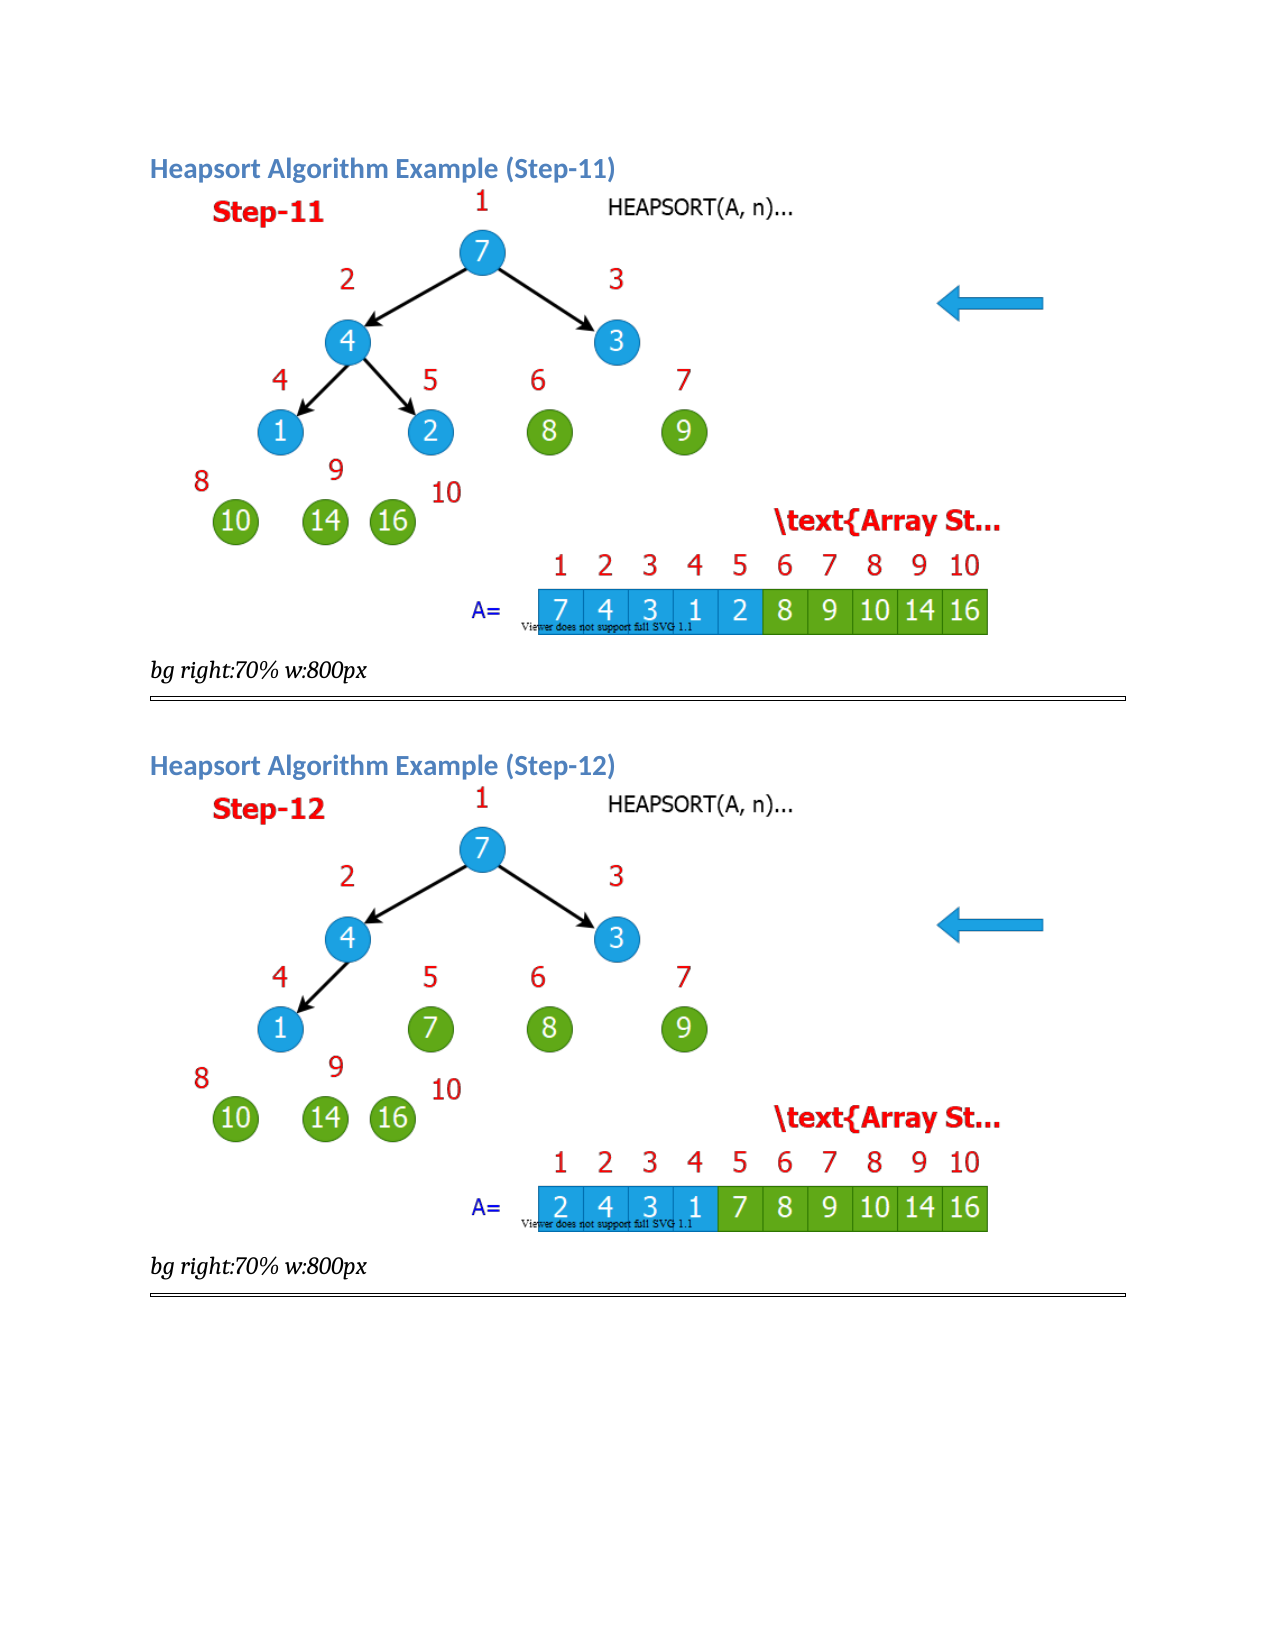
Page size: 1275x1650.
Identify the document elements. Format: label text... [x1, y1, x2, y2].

picture [168, 782, 1044, 1232]
subtitle Heapsort Algorithm Example (Step-12) [150, 747, 1125, 782]
picture [168, 185, 1044, 635]
text bg right:70% w:800px [150, 656, 1125, 684]
text bg right:70% w:800px [150, 1252, 1125, 1281]
subtitle Heapsort Algorithm Example (Step-11) [150, 150, 1125, 186]
